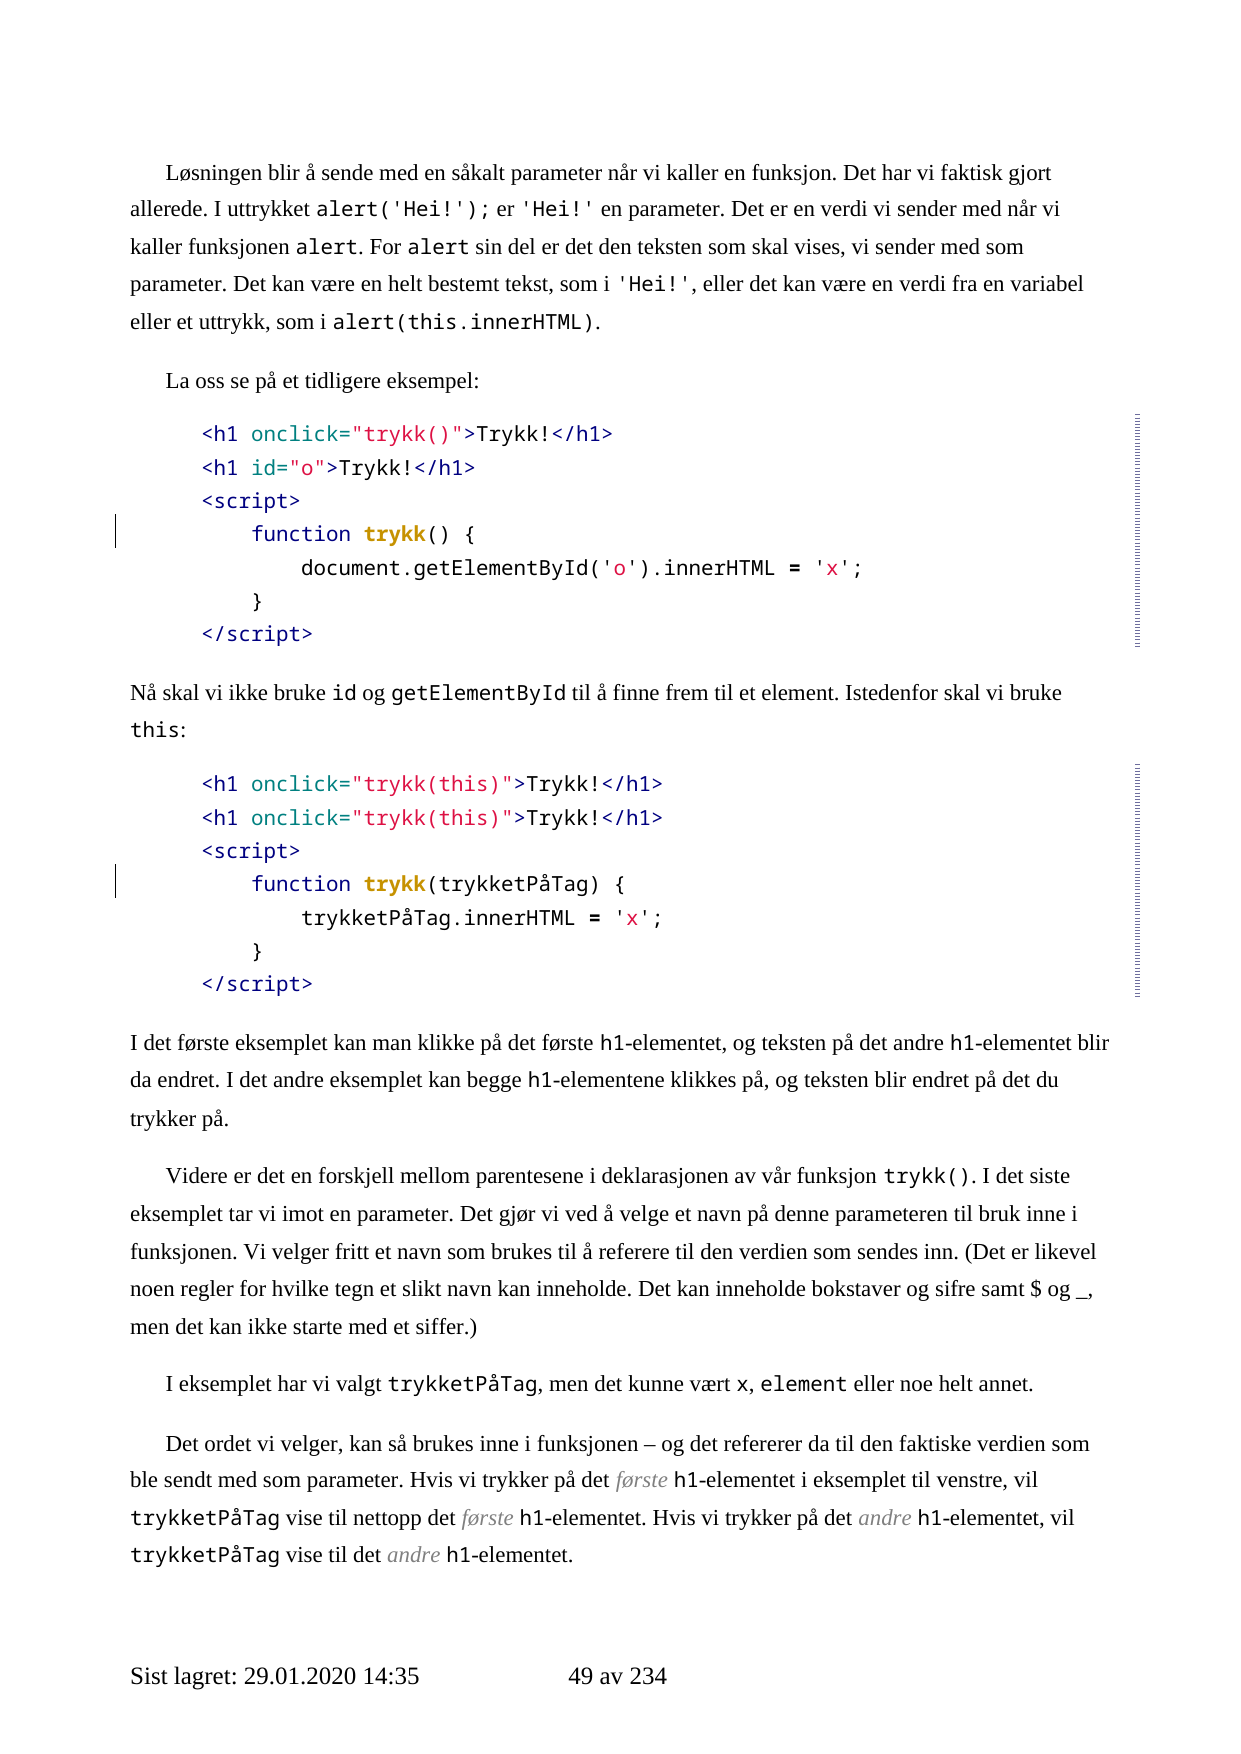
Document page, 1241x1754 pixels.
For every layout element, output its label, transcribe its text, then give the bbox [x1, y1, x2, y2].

text <h1 onclick="trykk(this)">Trykk!</h1> <h1 onclick="trykk(this)">Trykk!</h1> <script> function trykk(trykketPåTag) { trykketPåTag.innerHTML = 'x'; } </script> [201, 764, 1140, 998]
text I det første eksemplet kan man klikke på det første h1-elementet, og teksten på det andre h1-elementet blir da endret. I det andre eksemplet kan begge h1-elementene klikkes på, og teksten blir endret på det du trykker på. [130, 1018, 1110, 1131]
text Videre er det en forskjell mellom parentesene i deklarasjonen av vår funksjon trykk(). I det siste eksemplet tar vi imot en parameter. Det gjør vi ved å velge et navn på denne parameteren til bruk inne i funksjonen. Vi velger fritt et navn som brukes til å referere til den verdien som sendes inn. (Det er likevel noen regler for hvilke tegn et slikt navn kan inneholde. Det kan inneholde bokstaver og sifre samt $ og _, men det kan ikke starte med et siffer.) [130, 1152, 1110, 1339]
text <h1 onclick="trykk()">Trykk!</h1> <h1 id="o">Trykk!</h1> <script> function trykk() { document.getElementById('o').innerHTML = 'x'; } </script> [201, 414, 1140, 648]
text Det ordet vi velger, kan så brukes inne i funksjonen – og det refererer da til den faktiske verdien som ble sendt med som parameter. Hvis vi trykker på det første h1-elementet i eksemplet til venstre, vil trykketPåTag vise til nettopp det første h1-elementet. Hvis vi trykker på det andre h1-elementet, vil trykketPåTag vise til det andre h1-elementet. [130, 1418, 1110, 1568]
text Løsningen blir å sende med en såkalt parameter når vi kaller en funksjon. Det har vi faktisk gjort allerede. I uttrykket alert('Hei!'); er 'Hei!' en parameter. Det er en verdi vi sender med når vi kaller funksjonen alert. For alert sin del er det den teksten som skal vises, vi sender med som parameter. Det kan være en helt bestemt tekst, som i 'Hei!', eller det kan være en verdi fra en variabel eller et uttrykk, som i alert(this.innerHTML). [130, 148, 1110, 335]
text I eksemplet har vi valgt trykketPåTag, men det kunne vært x, element eller noe helt annet. [130, 1360, 1110, 1398]
text Nå skal vi ikke bruke id og getElementById til å finne frem til et element. Istedenfor skal vi bruke this: [130, 668, 1110, 743]
text La oss se på et tidligere eksempel: [130, 356, 1110, 393]
